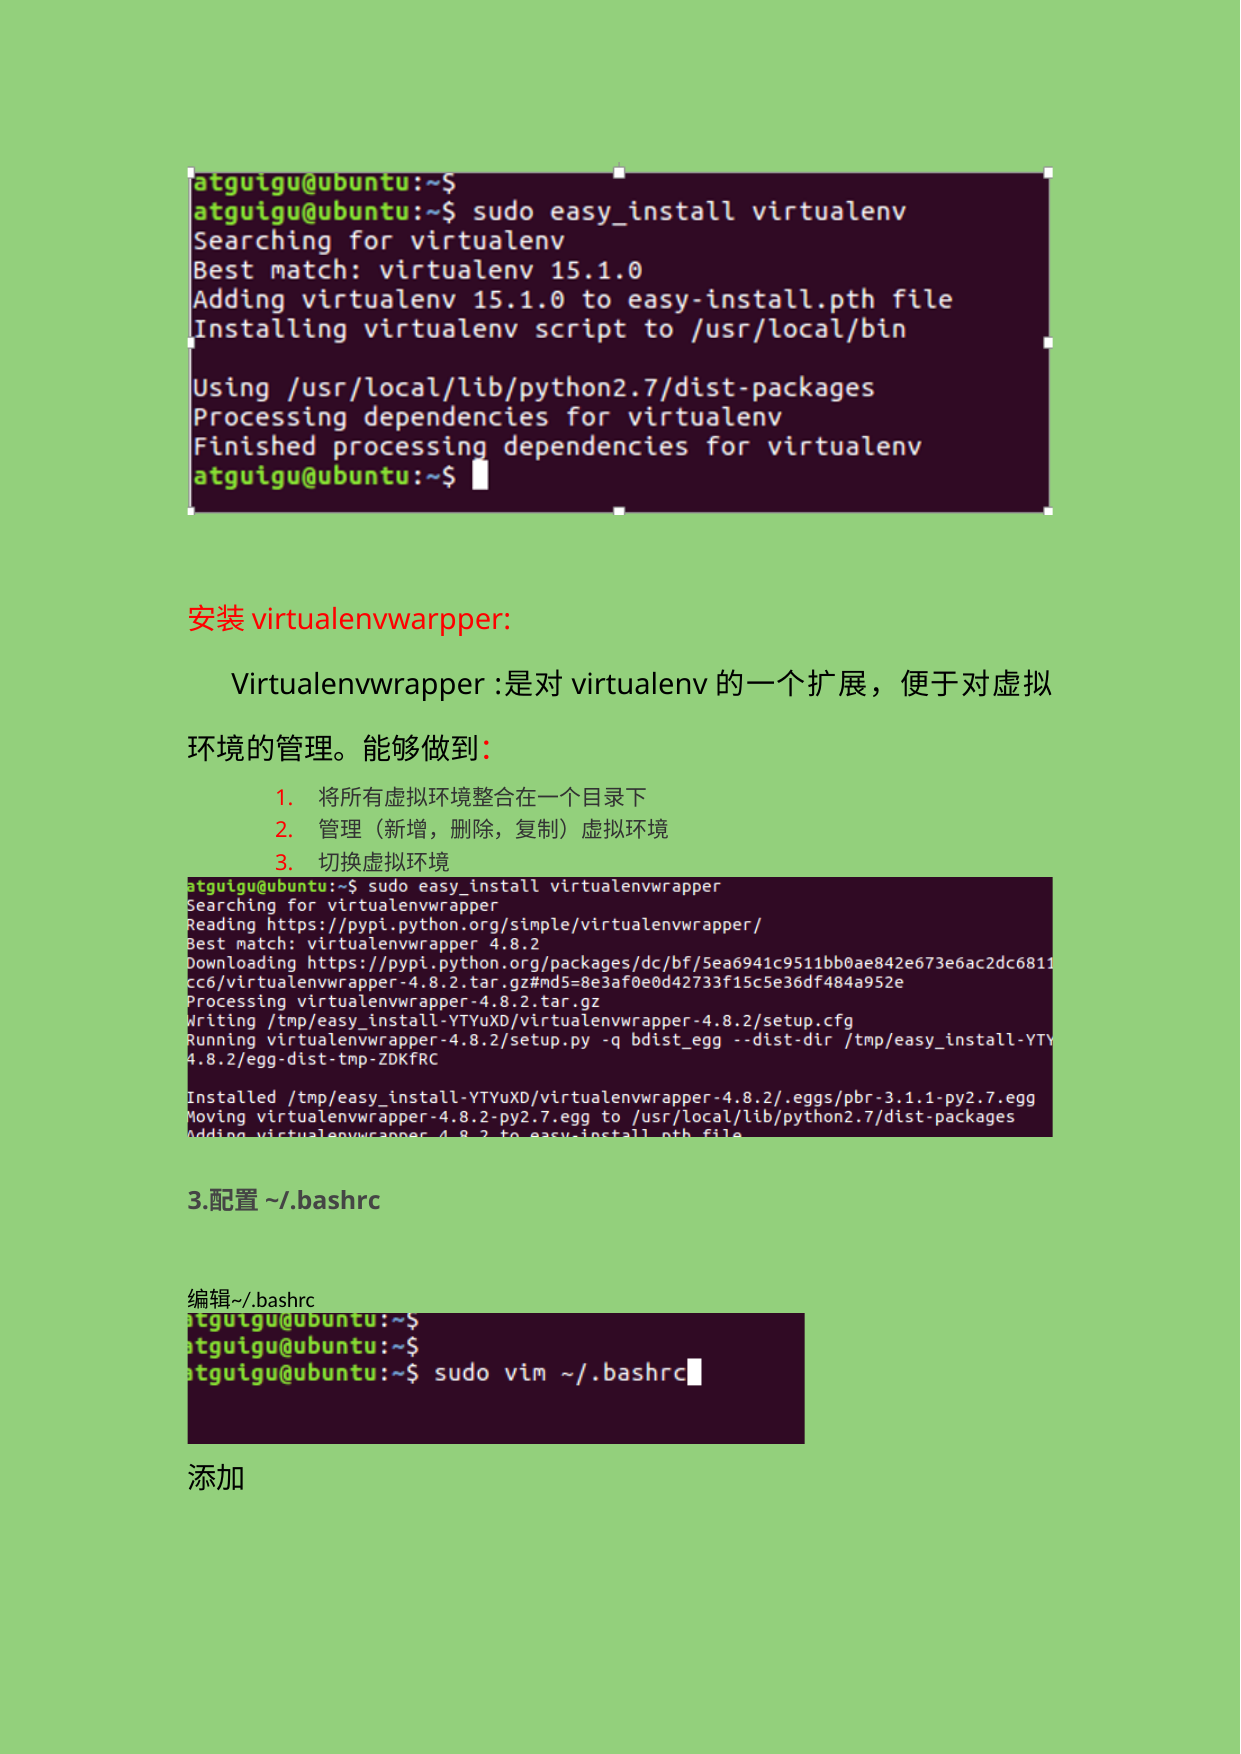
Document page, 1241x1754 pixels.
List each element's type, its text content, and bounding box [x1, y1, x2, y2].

text 安装virtualenvwarpper: [187, 584, 1053, 649]
text Virtualenvwrapper :是对virtualenv的一个扩展，便于对虚拟环境的管理。能够做到： [187, 649, 1053, 779]
picture [187, 1313, 805, 1444]
subtitle 3.配置 ~/.bashrc [187, 1166, 1053, 1231]
list 将所有虚拟环境整合在一个目录下 [275, 779, 1053, 812]
picture [187, 162, 1053, 515]
picture [187, 877, 1053, 1137]
text 添加 [187, 1444, 1053, 1509]
list 切换虚拟环境 [275, 844, 1053, 877]
text 编辑~/.bashrc [187, 1281, 1053, 1314]
list 管理（新增，删除，复制）虚拟环境 [275, 812, 1053, 844]
